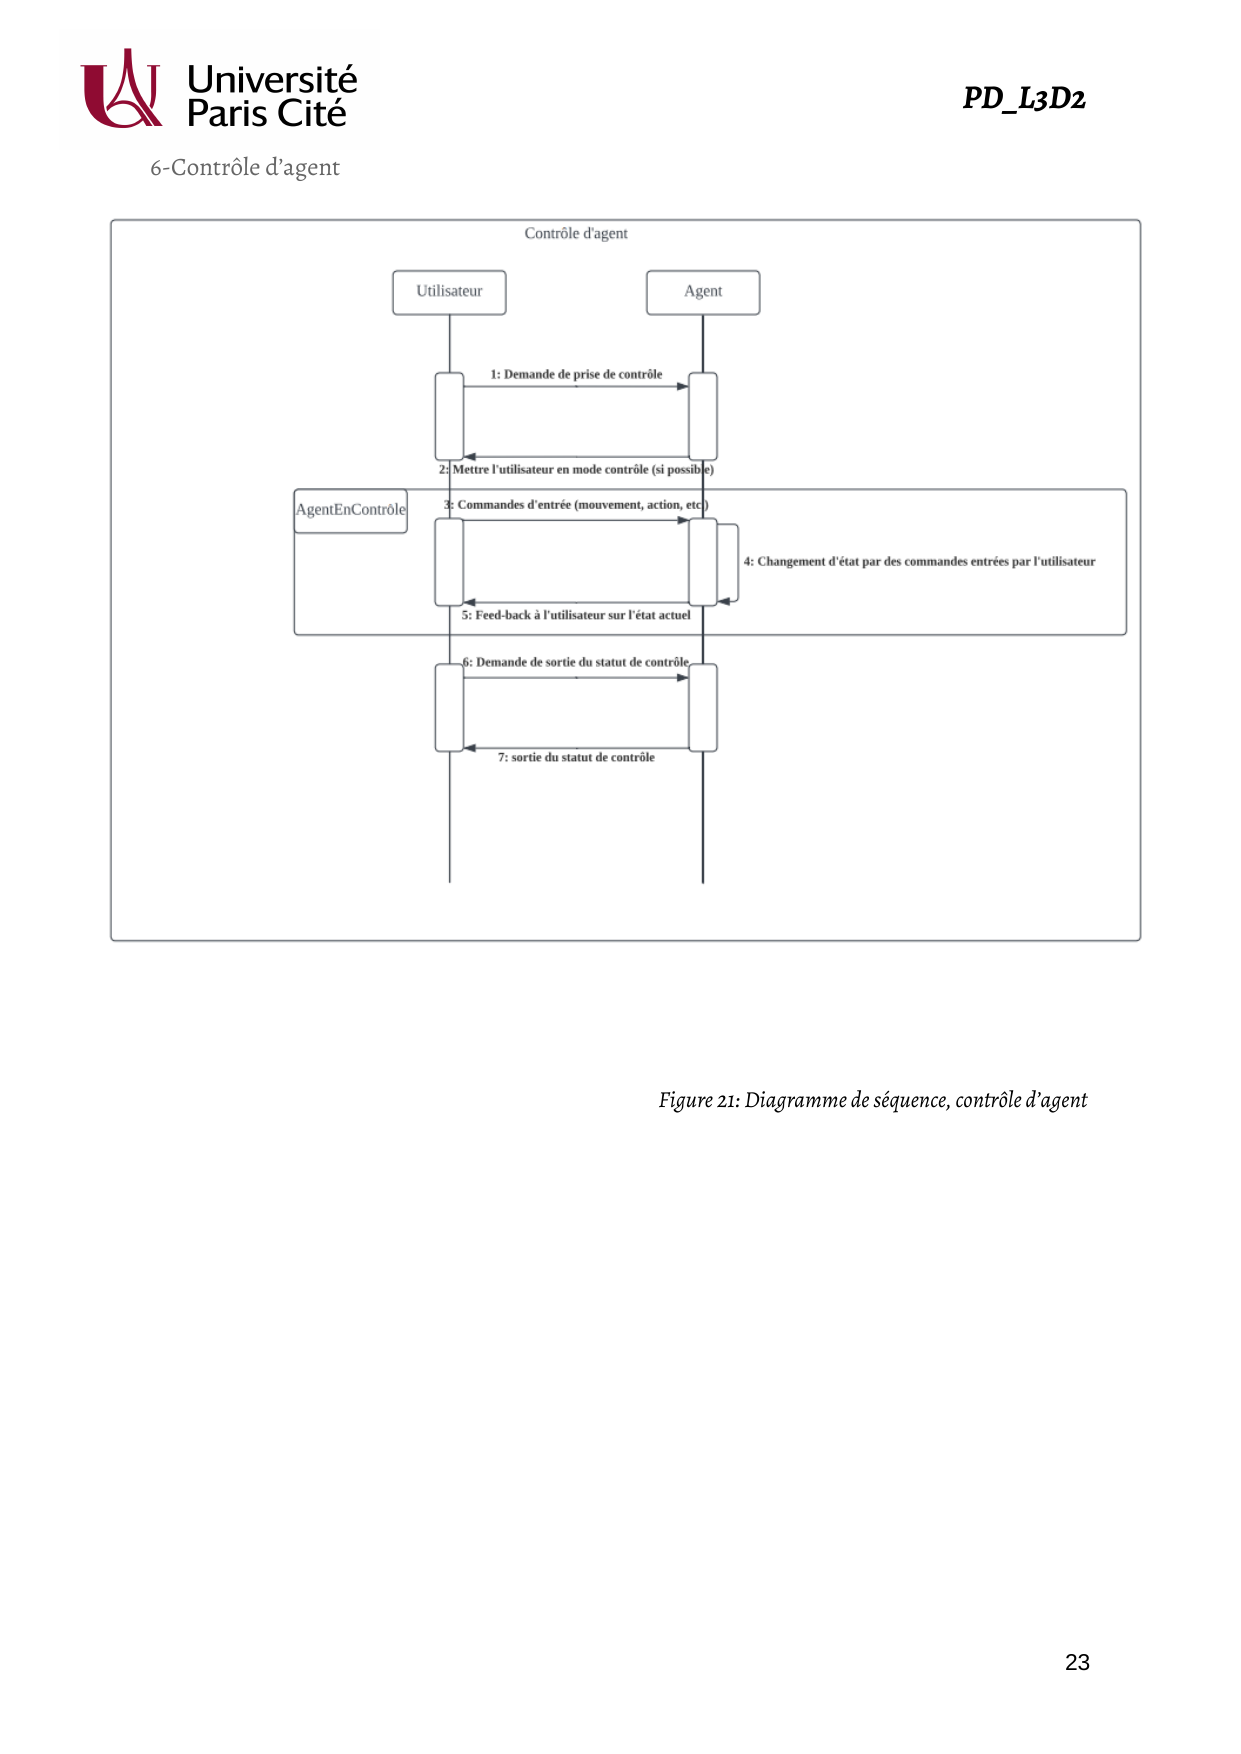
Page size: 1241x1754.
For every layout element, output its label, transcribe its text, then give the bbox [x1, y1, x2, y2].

picture [106, 214, 1145, 946]
text Figure 21: Diagramme de séquence, contrôle d’agent [150, 1084, 1090, 1116]
subtitle 6-Contrôle d’agent [150, 150, 1090, 184]
picture [59, 29, 380, 150]
